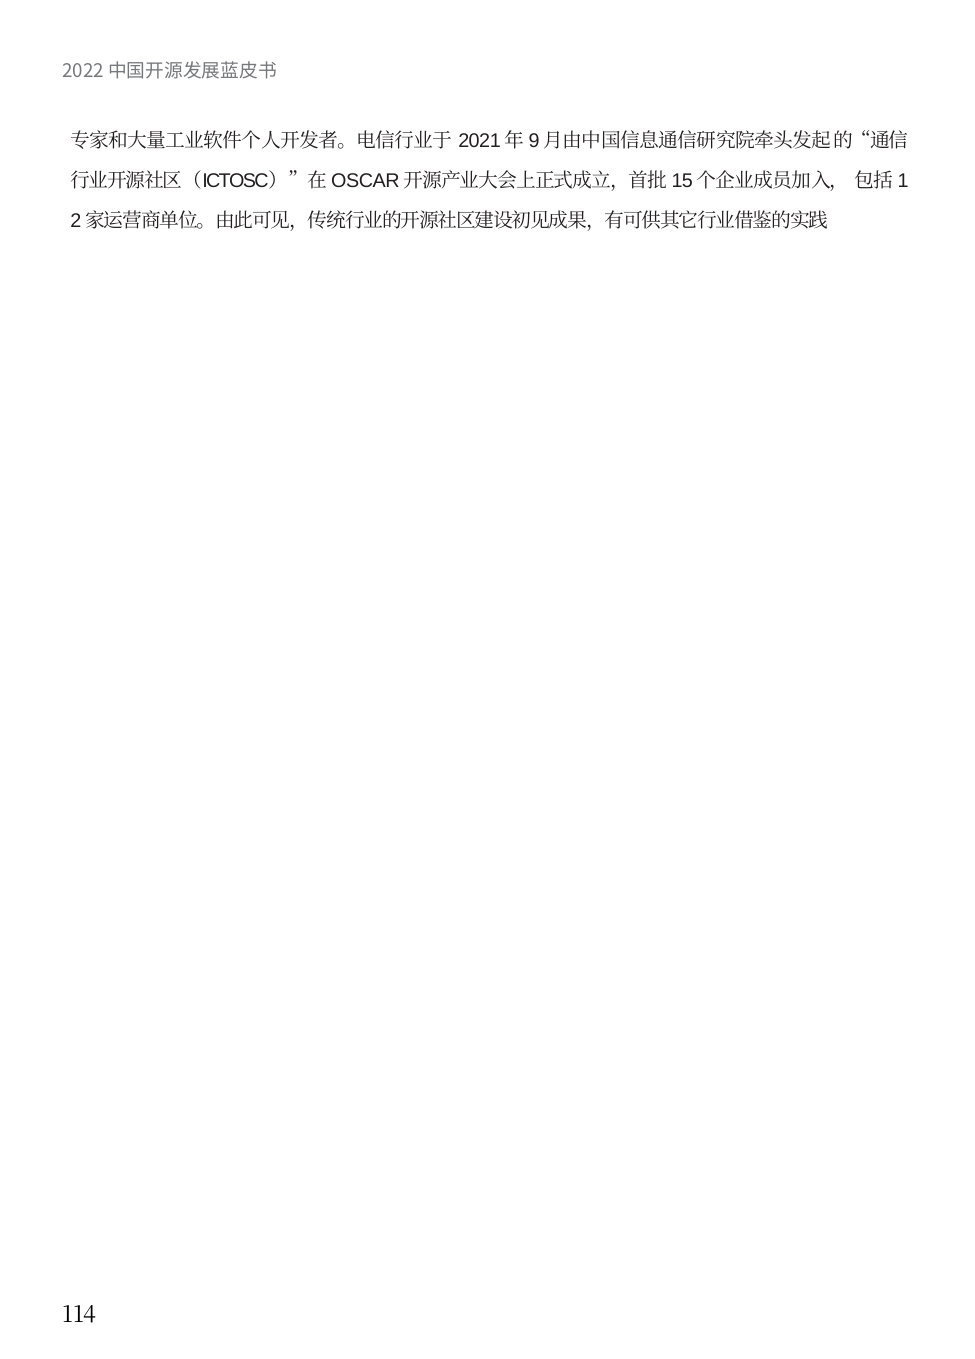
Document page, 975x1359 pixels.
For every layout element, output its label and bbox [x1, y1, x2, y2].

text [70, 125, 909, 233]
